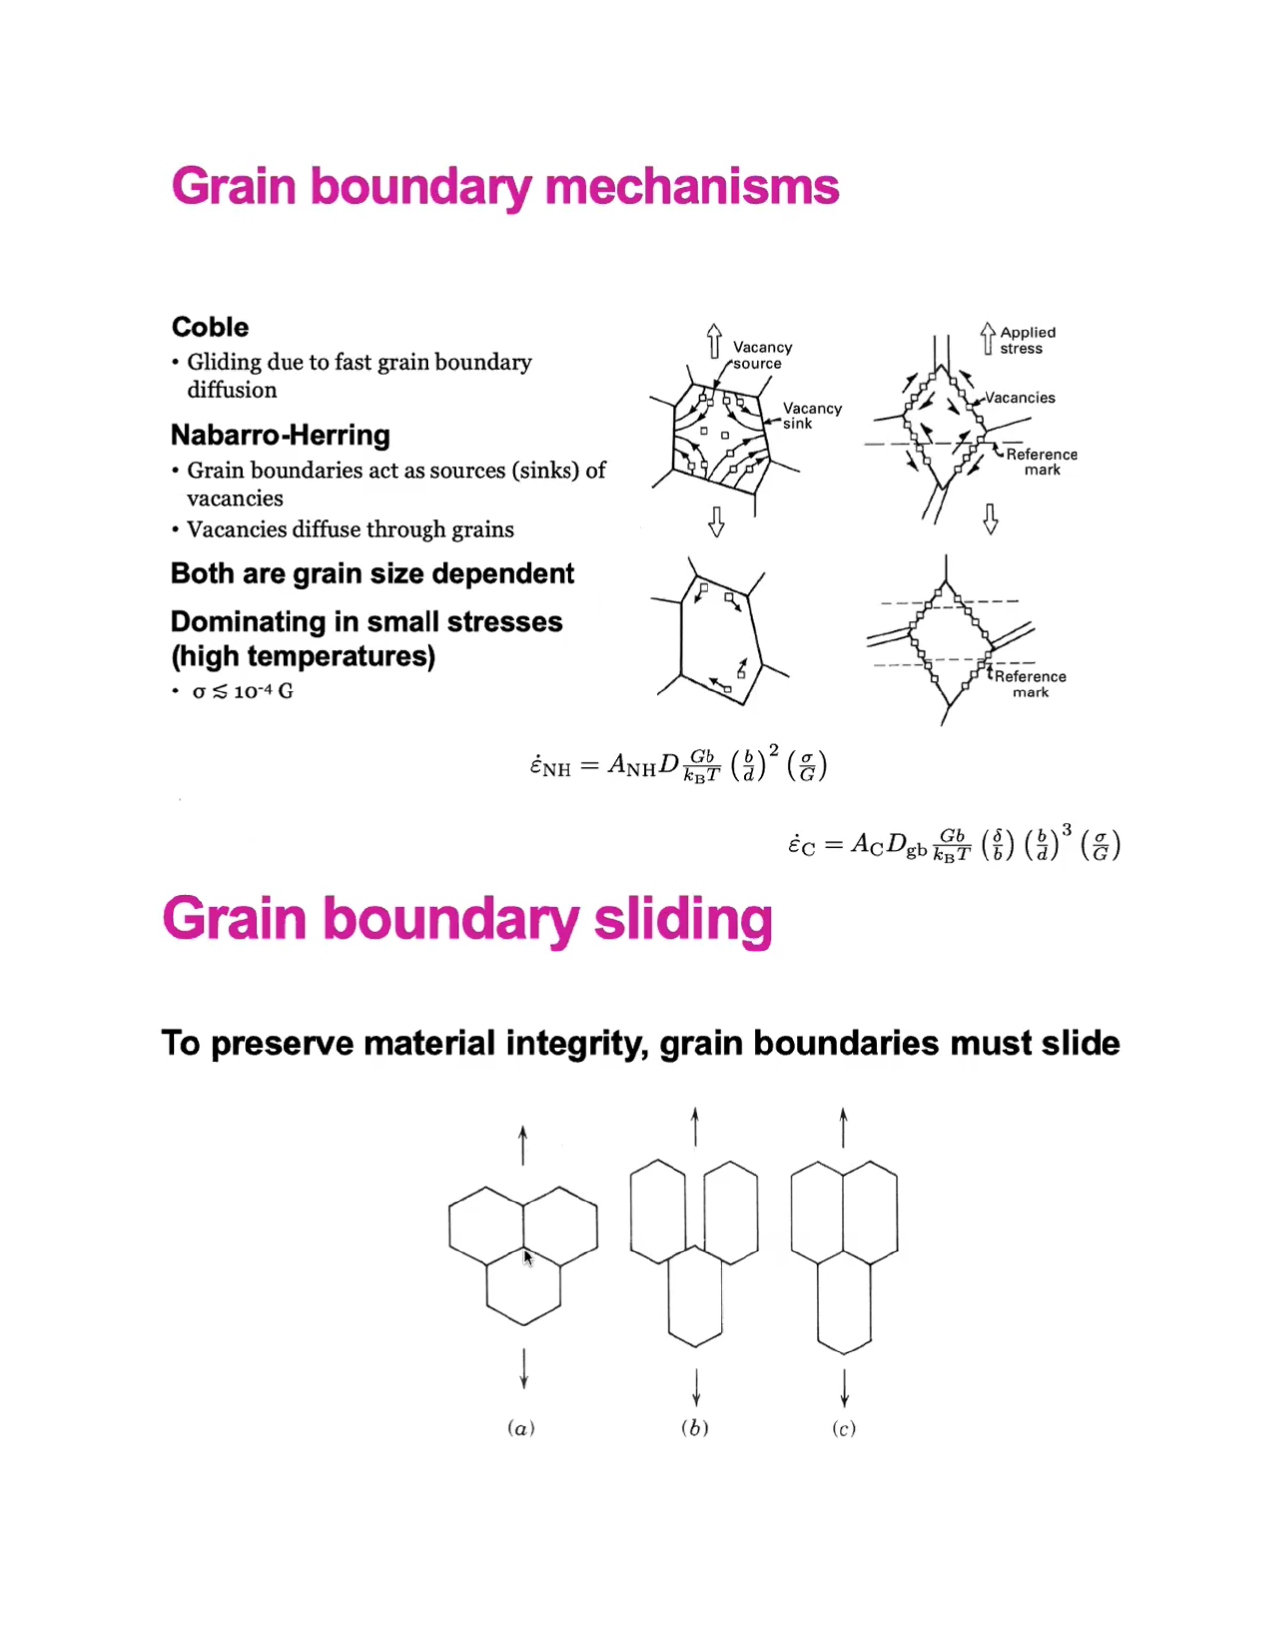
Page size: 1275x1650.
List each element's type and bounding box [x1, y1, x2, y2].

picture [150, 150, 1125, 873]
picture [150, 876, 1125, 1452]
